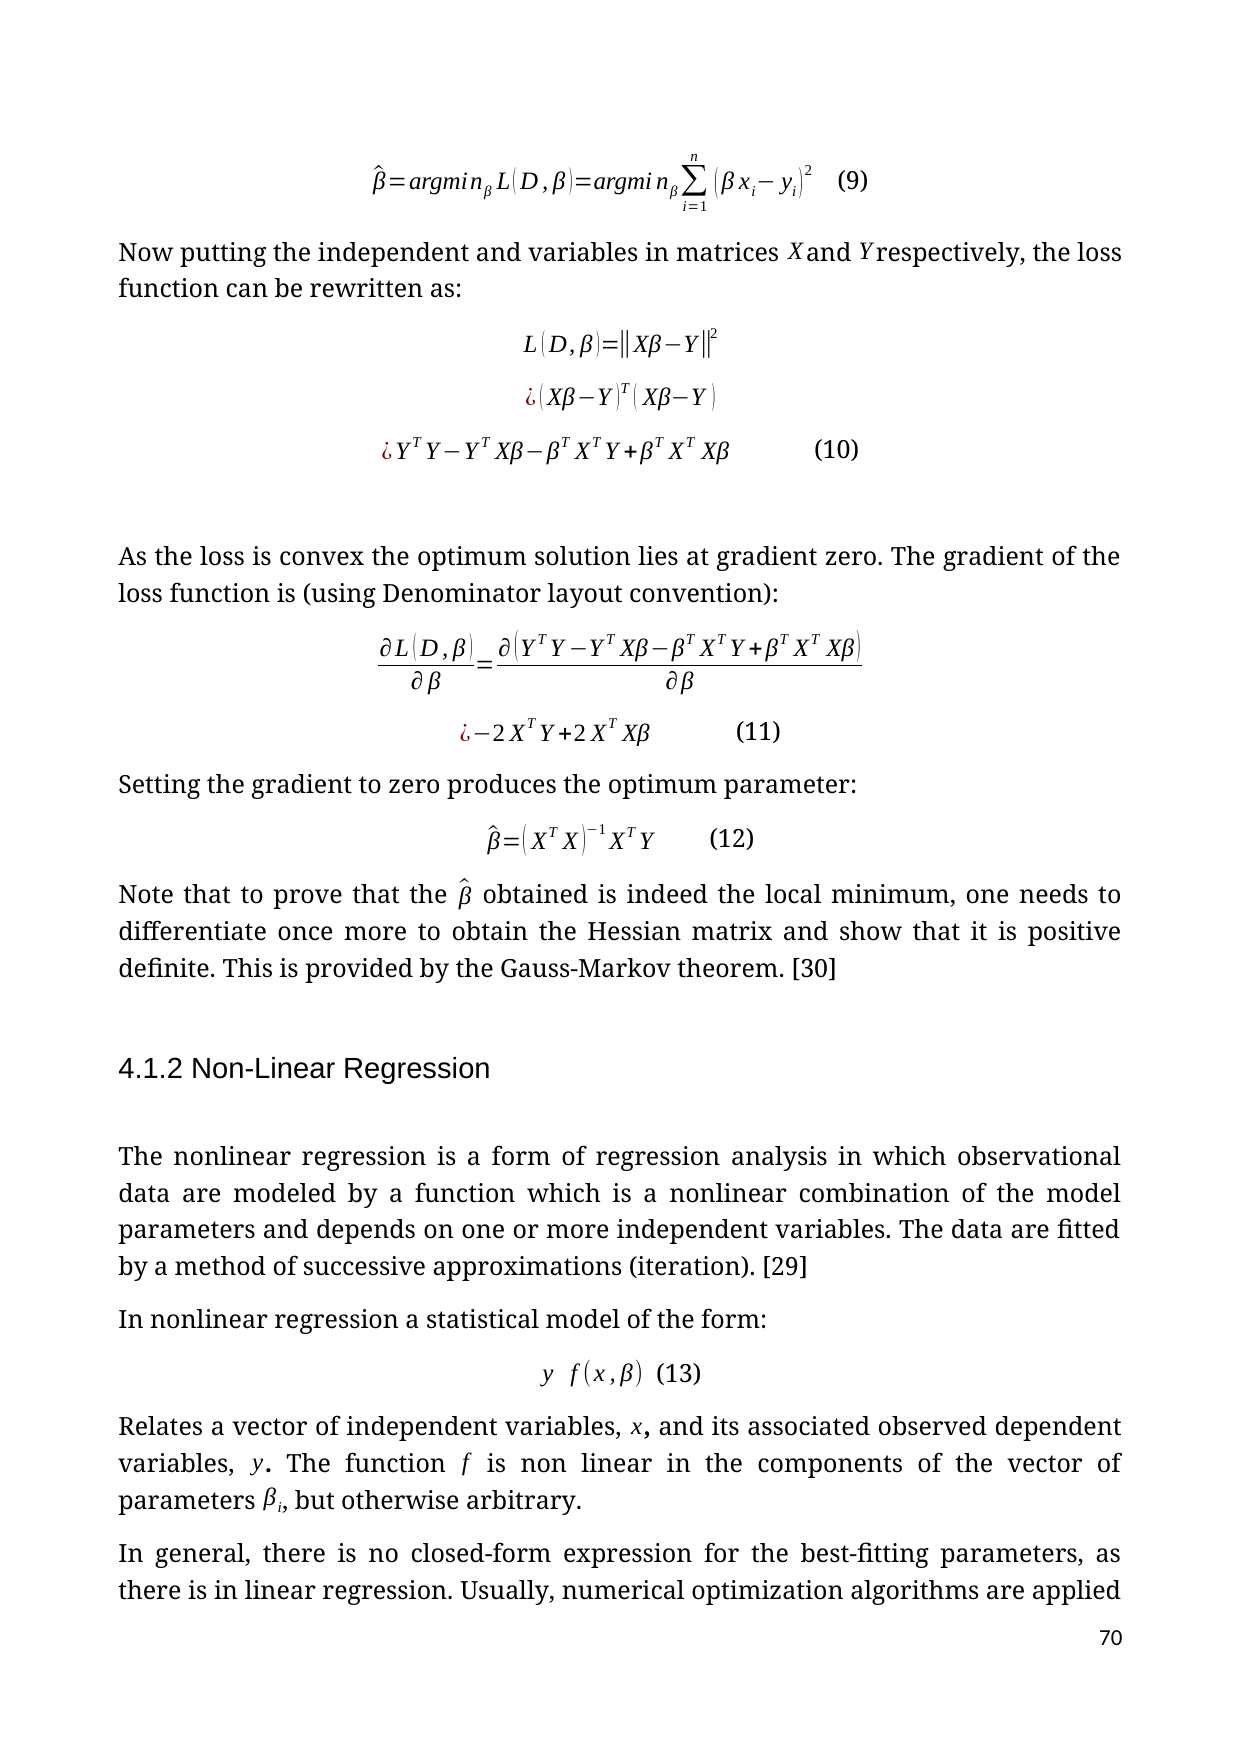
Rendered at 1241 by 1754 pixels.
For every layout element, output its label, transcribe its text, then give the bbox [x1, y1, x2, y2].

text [118, 1536, 1122, 1607]
text Note that to prove that the obtained is indeed the local minimum, one needs to differentiate once more to obtain the Hessian matrix and show that it is positive definite. This is provided by the Gauss-Markov theorem. [30] [118, 877, 1122, 984]
text (11) [118, 713, 1122, 747]
subtitle 4.1.2 Non-Linear Regression [118, 1051, 1122, 1085]
text The nonlinear regression is a form of regression analysis in which observational data are modeled by a function which is a nonlinear combination of the model parameters and depends on one or more independent variables. The data are fitted by a method of successive approximations (iteration). [29] [118, 1138, 1122, 1283]
text (12) [118, 820, 1122, 857]
text (9) [118, 148, 1122, 215]
text Relates a vector of independent variables, , and its associated observed dependent variables, . The function is non linear in the components of the vector of parameters , but otherwise arbitrary. [118, 1409, 1122, 1517]
text In nonlinear regression a statistical model of the form: [118, 1302, 1122, 1336]
text (13) [118, 1356, 1122, 1390]
text As the loss is convex the optimum solution lies at gradient zero. The gradient of the loss function is (using Denominator layout convention): [118, 538, 1122, 609]
text Setting the gradient to zero produces the optimum parameter: [118, 767, 1122, 801]
text (10) [118, 432, 1122, 466]
text Now putting the independent and variables in matrices and respectively, the loss function can be rewritten as: [118, 234, 1122, 305]
